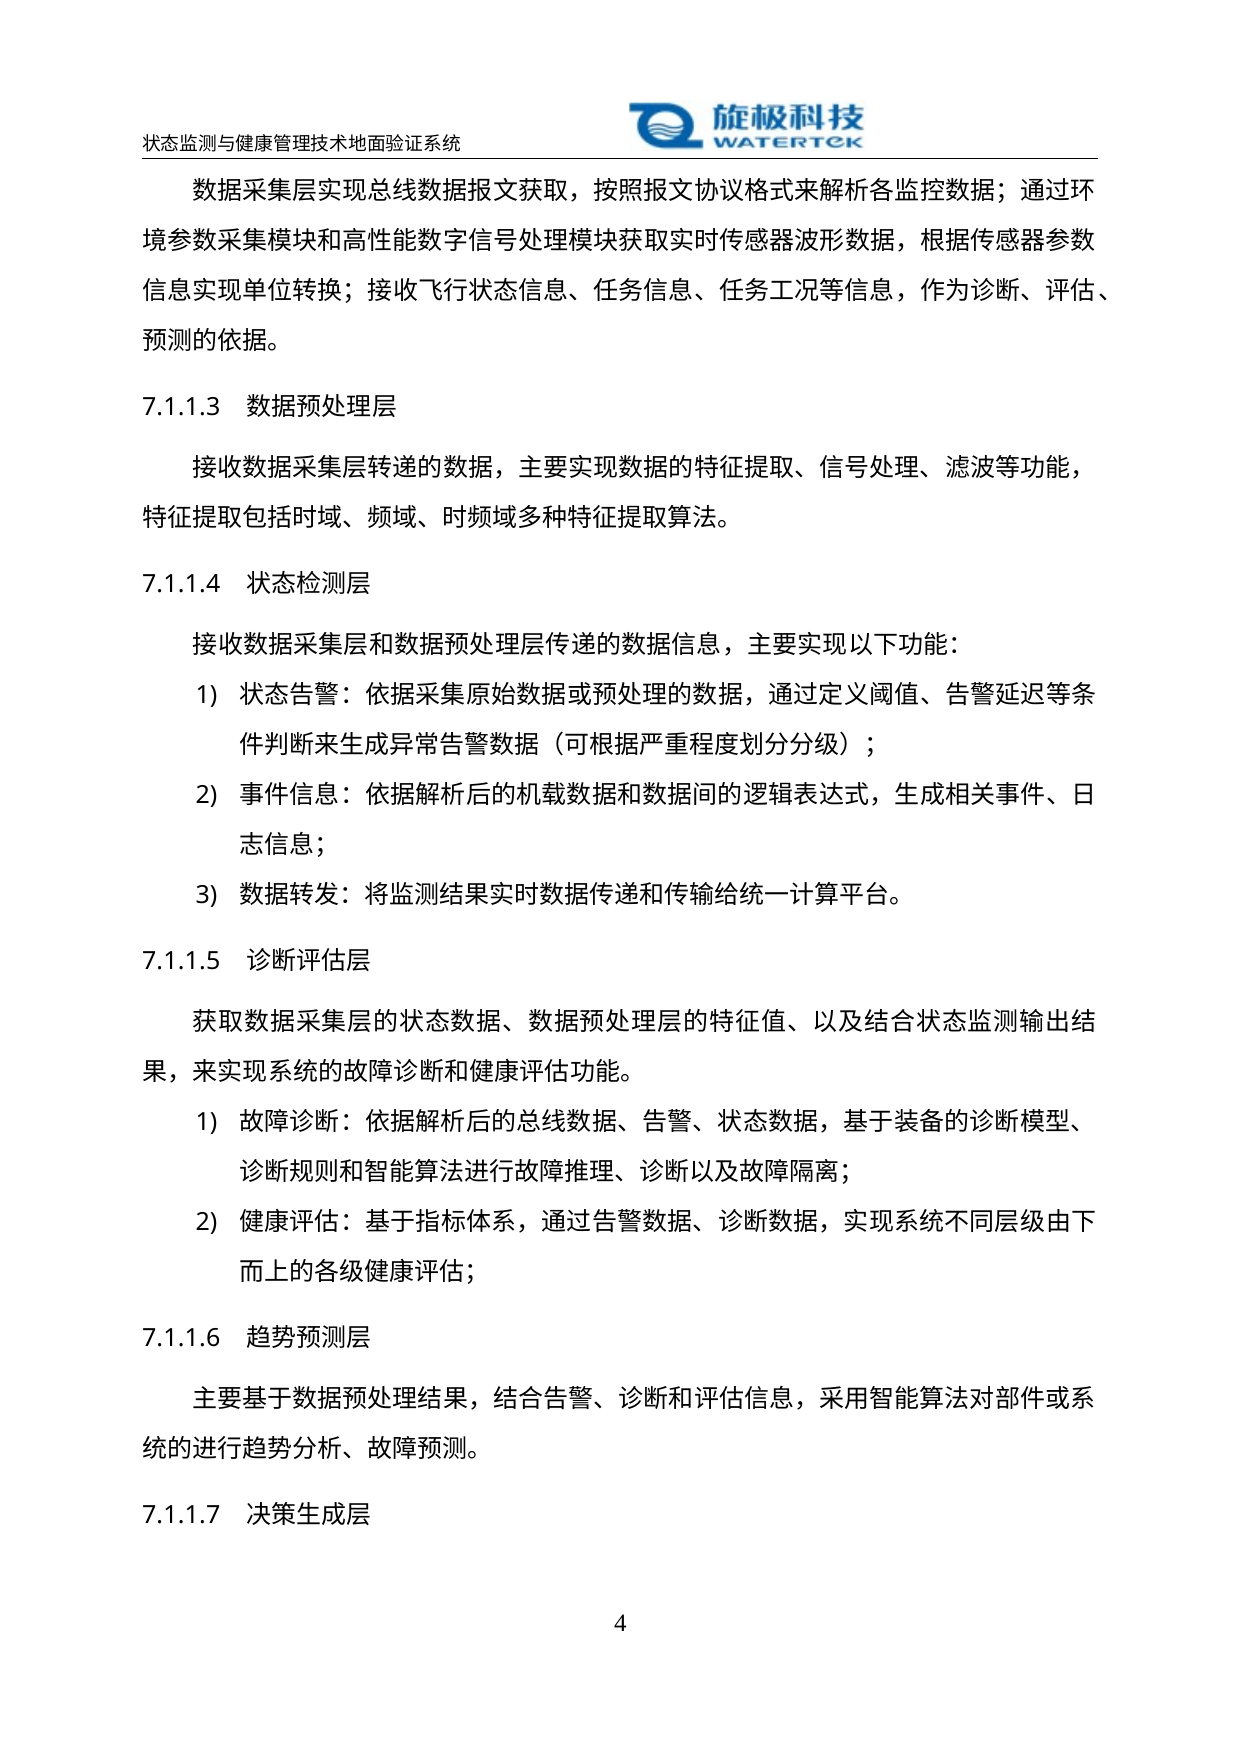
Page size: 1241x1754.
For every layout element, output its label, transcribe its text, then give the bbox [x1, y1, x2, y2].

text 获取数据采集层的状态数据、数据预处理层的特征值、以及结合状态监测输出结果，来实现系统的故障诊断和健康评估功能。 [142, 1001, 1098, 1088]
text 诊断评估层 [142, 924, 1098, 992]
text 数据采集层实现总线数据报文获取，按照报文协议格式来解析各监控数据；通过环境参数采集模块和高性能数字信号处理模块获取实时传感器波形数据，根据传感器参数信息实现单位转换；接收飞行状态信息、任务信息、任务工况等信息，作为诊断、评估、预测的依据。 [142, 171, 1098, 357]
picture [628, 100, 867, 151]
text 状态检测层 [142, 547, 1098, 615]
list 健康评估：基于指标体系，通过告警数据、诊断数据，实现系统不同层级由下而上的各级健康评估； [195, 1201, 1098, 1288]
list 数据转发：将监测结果实时数据传递和传输给统一计算平台。 [195, 874, 1098, 911]
list 状态告警：依据采集原始数据或预处理的数据，通过定义阈值、告警延迟等条件判断来生成异常告警数据（可根据严重程度划分分级）； [195, 674, 1098, 761]
list 故障诊断：依据解析后的总线数据、告警、状态数据，基于装备的诊断模型、诊断规则和智能算法进行故障推理、诊断以及故障隔离； [195, 1101, 1098, 1188]
text 数据预处理层 [142, 371, 1098, 438]
text 趋势预测层 [142, 1301, 1098, 1369]
text 决策生成层 [142, 1478, 1098, 1546]
text 主要基于数据预处理结果，结合告警、诊断和评估信息，采用智能算法对部件或系统的进行趋势分析、故障预测。 [142, 1378, 1098, 1465]
text 接收数据采集层转递的数据，主要实现数据的特征提取、信号处理、滤波等功能，特征提取包括时域、频域、时频域多种特征提取算法。 [142, 447, 1098, 534]
text 接收数据采集层和数据预处理层传递的数据信息，主要实现以下功能： [142, 624, 1098, 661]
list 事件信息：依据解析后的机载数据和数据间的逻辑表达式，生成相关事件、日志信息； [195, 774, 1098, 861]
